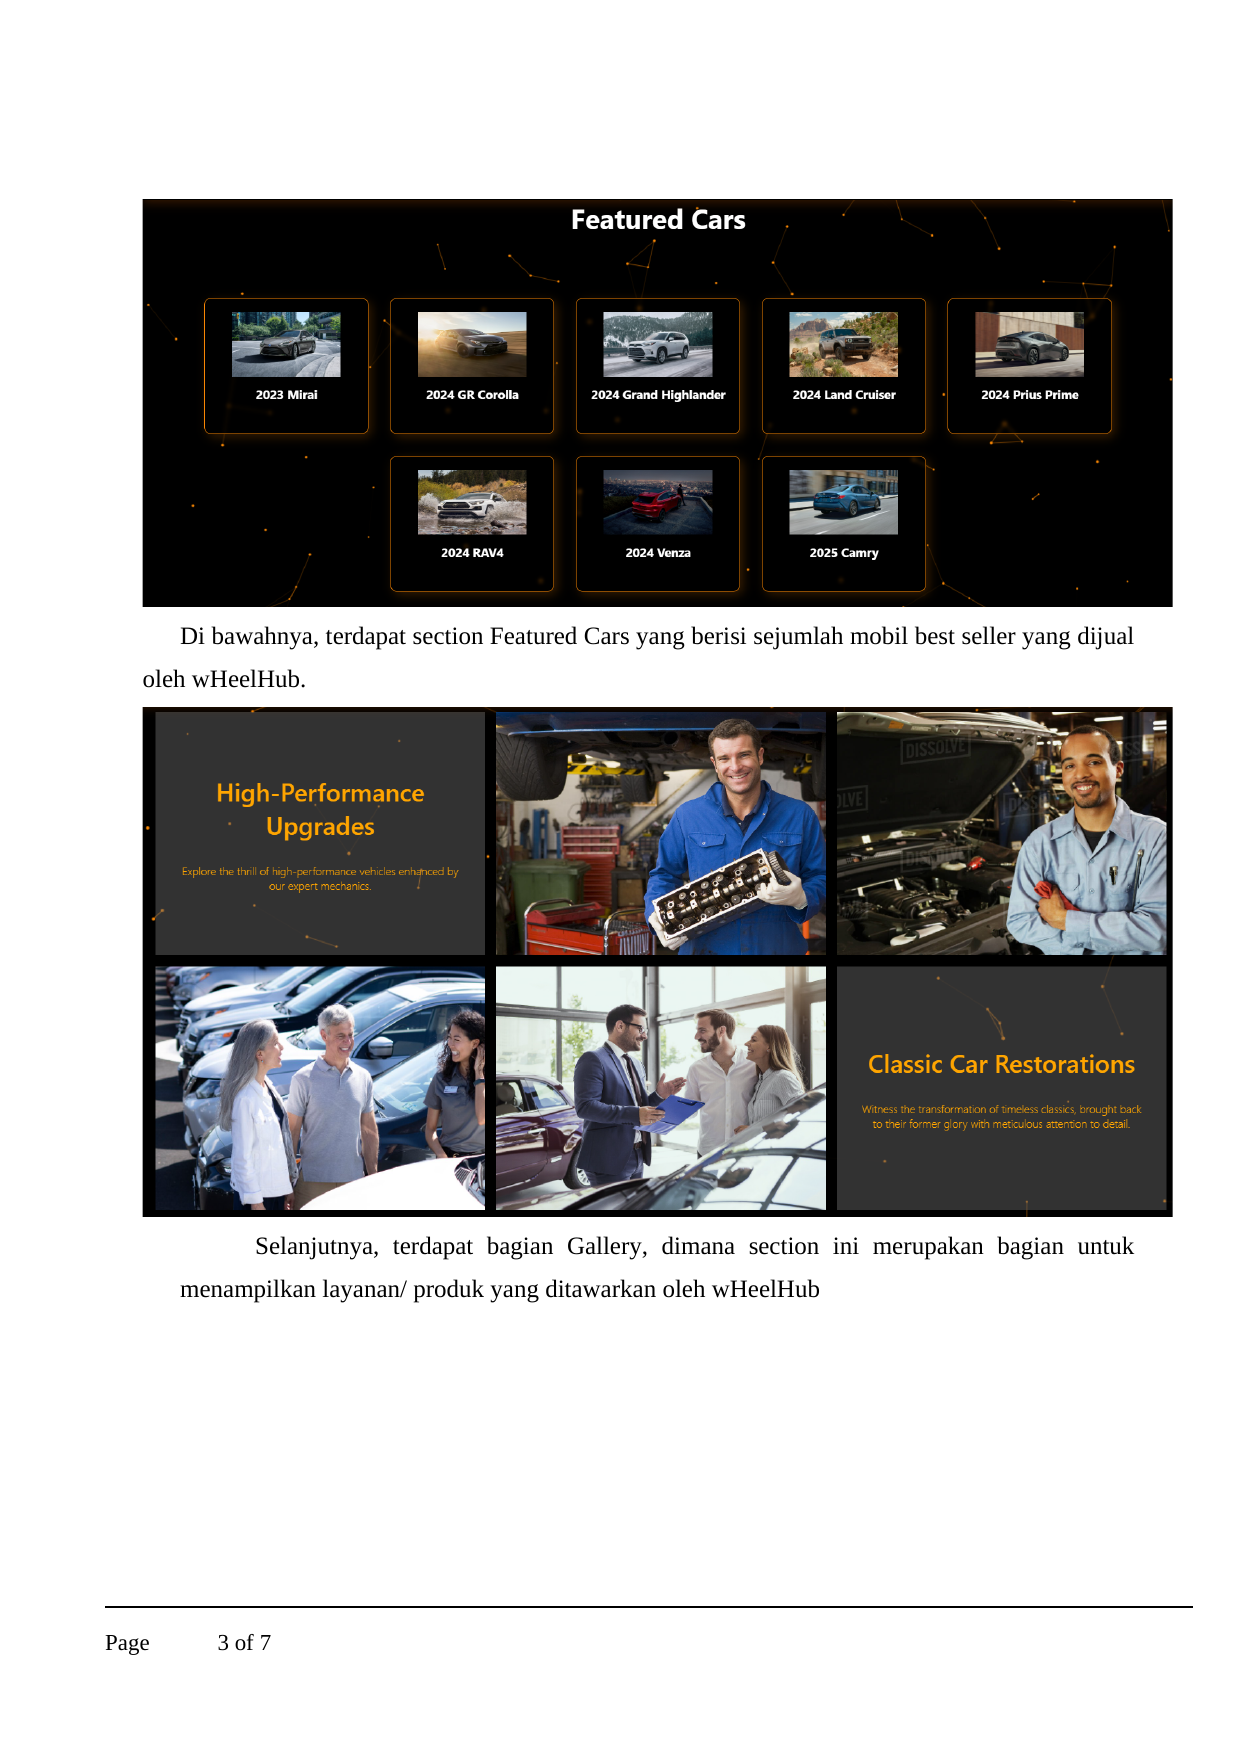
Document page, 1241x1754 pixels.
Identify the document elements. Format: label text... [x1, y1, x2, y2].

list Selanjutnya, terdapat bagian Gallery, dimana section ini merupakan bagian untuk menampilkan layanan/ produk yang ditawarkan oleh wHeelHub [180, 1231, 1135, 1303]
text Di bawahnya, terdapat section Featured Cars yang berisi sejumlah mobil best seller yang dijual oleh wHeelHub. [142, 621, 1135, 693]
picture [142, 199, 1173, 607]
picture [142, 707, 1173, 1217]
